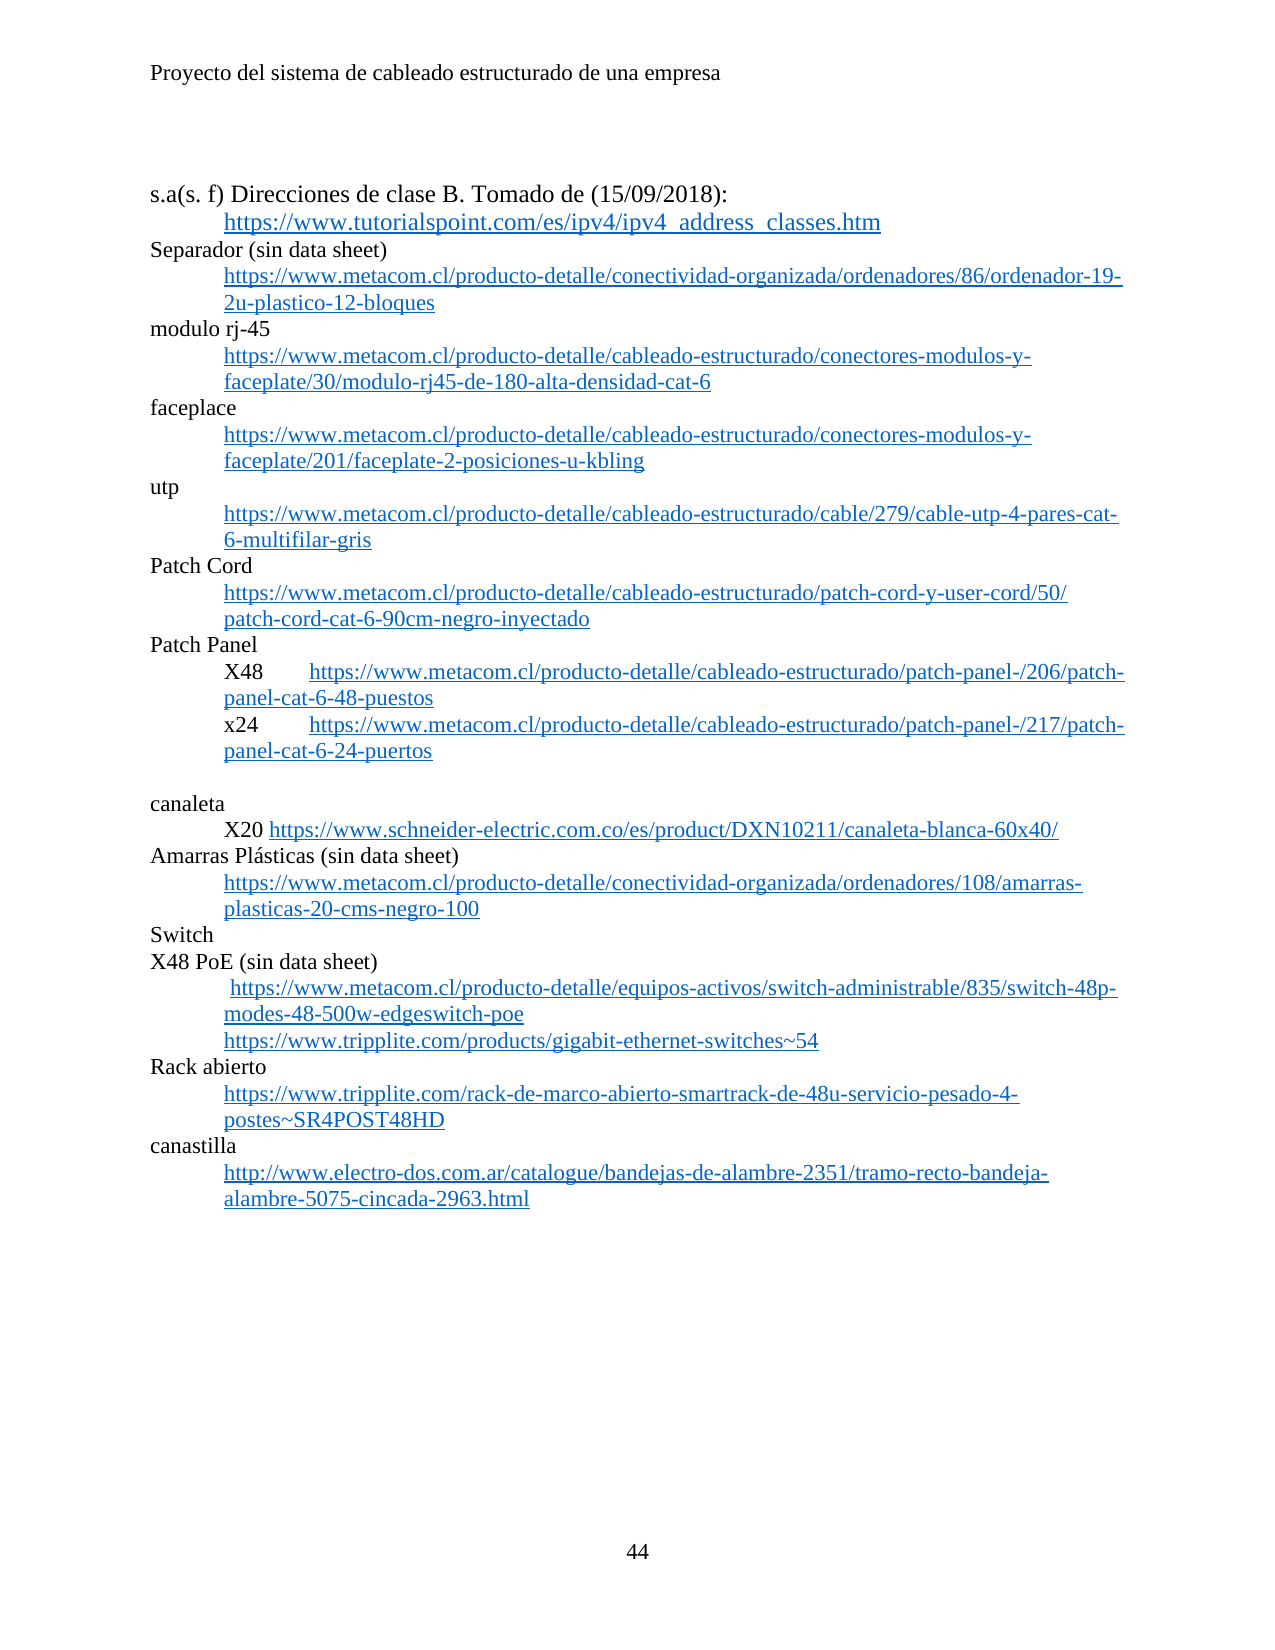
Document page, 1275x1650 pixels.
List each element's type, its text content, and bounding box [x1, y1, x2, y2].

text utp [150, 473, 1125, 500]
text Amarras Plásticas (sin data sheet) [150, 842, 1125, 869]
text X20 https://www.schneider-electric.com.co/es/product/DXN10211/canaleta-blanca-60x40/ [150, 816, 1125, 842]
text https://www.tripplite.com/products/gigabit-ethernet-switches~54 [150, 1027, 1125, 1053]
text https://www.metacom.cl/producto-detalle/conectividad-organizada/ordenadores/86/ordenador-19-2u-plastico-12-bloques [224, 263, 1125, 315]
text x24 https://www.metacom.cl/producto-detalle/cableado-estructurado/patch-panel-/217/patch-panel-cat-6-24-puertos [224, 711, 1125, 763]
text Patch Panel [150, 632, 1125, 658]
text https://www.metacom.cl/producto-detalle/conectividad-organizada/ordenadores/108/amarras-plasticas-20-cms-negro-100 [224, 869, 1125, 921]
text s.a(s. f) Direcciones de clase B. Tomado de (15/09/2018): [150, 179, 1125, 207]
text http://www.electro-dos.com.ar/catalogue/bandejas-de-alambre-2351/tramo-recto-bandeja-alambre-5075-cincada-2963.html [224, 1159, 1125, 1211]
text Separador (sin data sheet) [150, 236, 1125, 263]
text canaleta [150, 790, 1125, 816]
text X48 https://www.metacom.cl/producto-detalle/cableado-estructurado/patch-panel-/206/patch-panel-cat-6-48-puestos [224, 658, 1125, 711]
text https://www.tripplite.com/rack-de-marco-abierto-smartrack-de-48u-servicio-pesado-4-postes~SR4POST48HD [224, 1079, 1125, 1132]
text https://www.metacom.cl/producto-detalle/cableado-estructurado/conectores-modulos-y-faceplate/201/faceplate-2-posiciones-u-kbling [224, 421, 1125, 473]
text https://www.metacom.cl/producto-detalle/equipos-activos/switch-administrable/835/switch-48p-modes-48-500w-edgeswitch-poe [224, 974, 1125, 1027]
text faceplace [150, 394, 1125, 421]
text Rack abierto [150, 1053, 1125, 1079]
text https://www.metacom.cl/producto-detalle/cableado-estructurado/cable/279/cable-utp-4-pares-cat-6-multifilar-gris [224, 500, 1125, 552]
text X48 PoE (sin data sheet) [150, 948, 1125, 974]
text https://www.metacom.cl/producto-detalle/cableado-estructurado/conectores-modulos-y-faceplate/30/modulo-rj45-de-180-alta-densidad-cat-6 [224, 342, 1125, 394]
text canastilla [150, 1132, 1125, 1159]
text Switch [150, 921, 1125, 948]
text https://www.metacom.cl/producto-detalle/cableado-estructurado/patch-cord-y-user-cord/50/patch-cord-cat-6-90cm-negro-inyectado [224, 579, 1125, 632]
text https://www.tutorialspoint.com/es/ipv4/ipv4_address_classes.htm [224, 207, 1125, 236]
text Patch Cord [150, 552, 1125, 579]
text modulo rj-45 [150, 315, 1125, 342]
